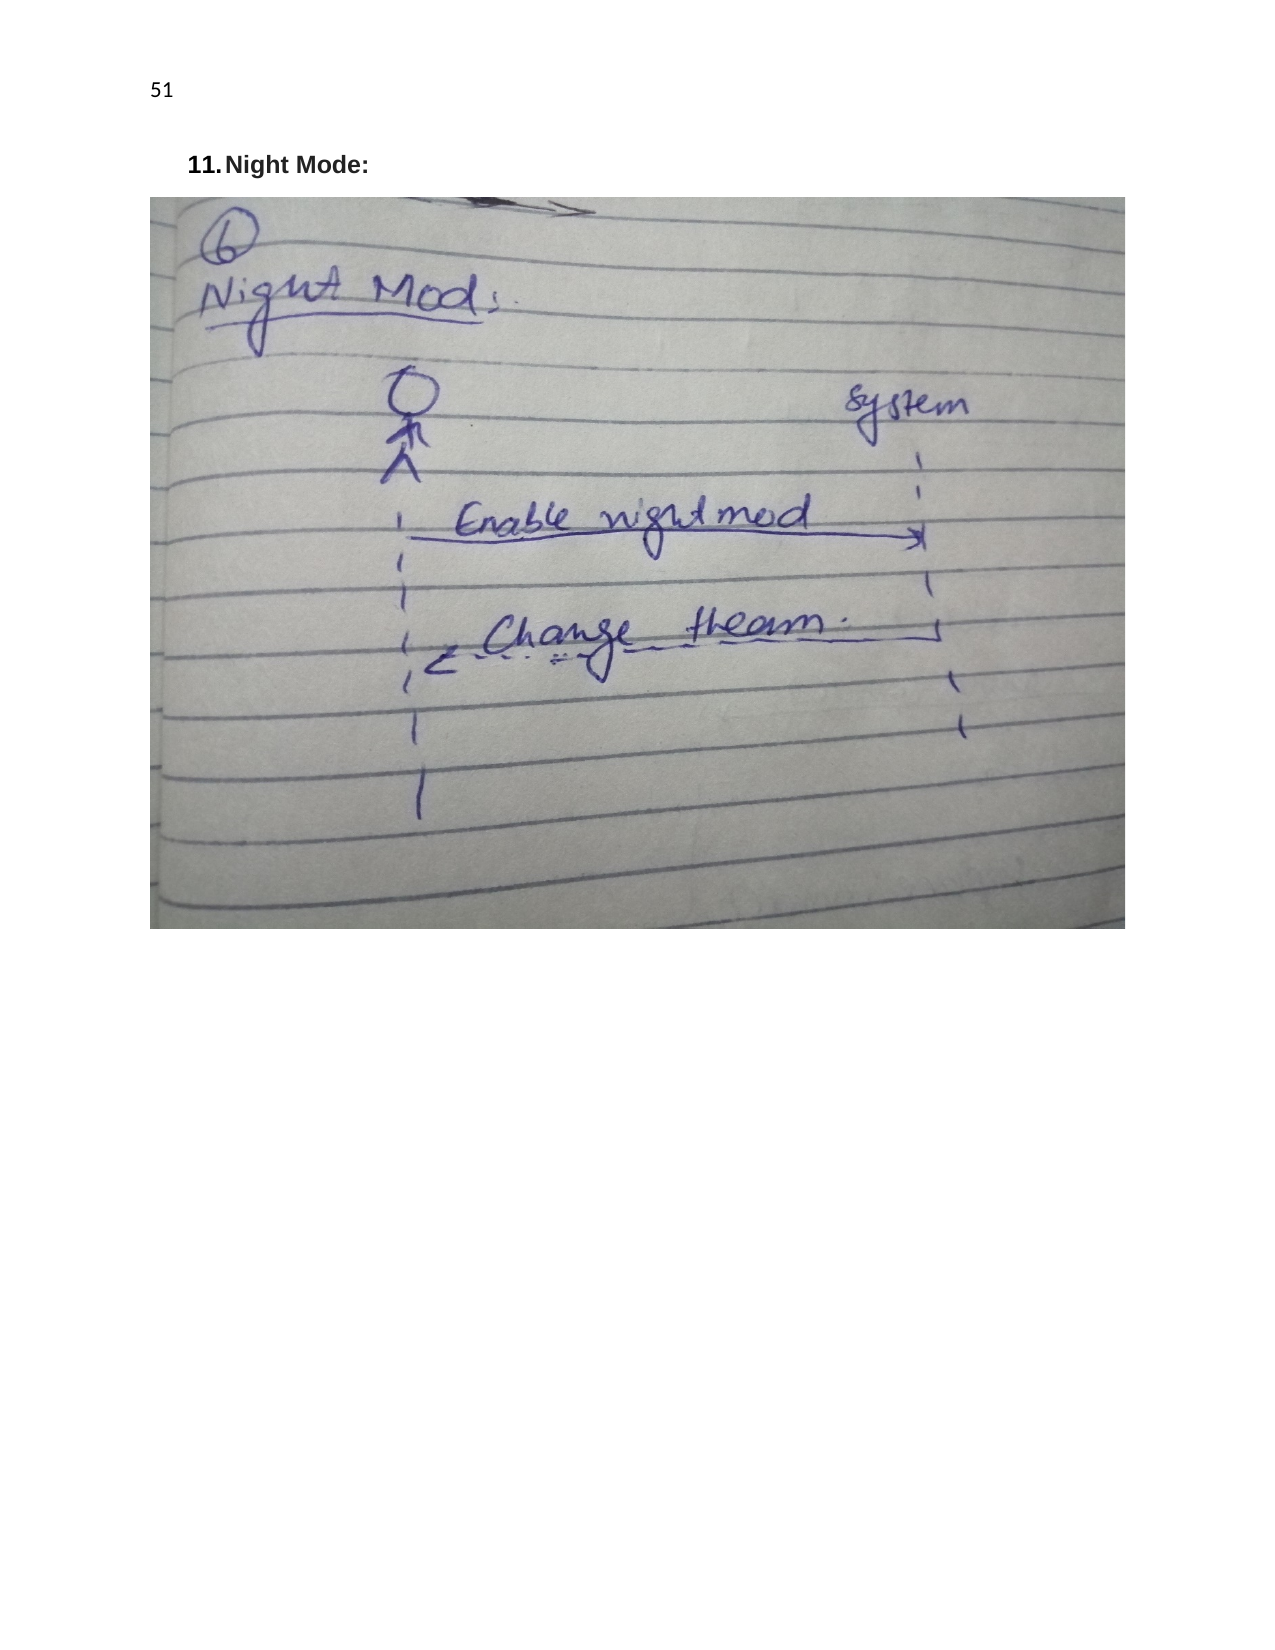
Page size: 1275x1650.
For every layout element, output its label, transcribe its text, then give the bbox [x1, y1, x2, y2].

picture [150, 197, 1125, 929]
list Night Mode: [187, 150, 1125, 179]
